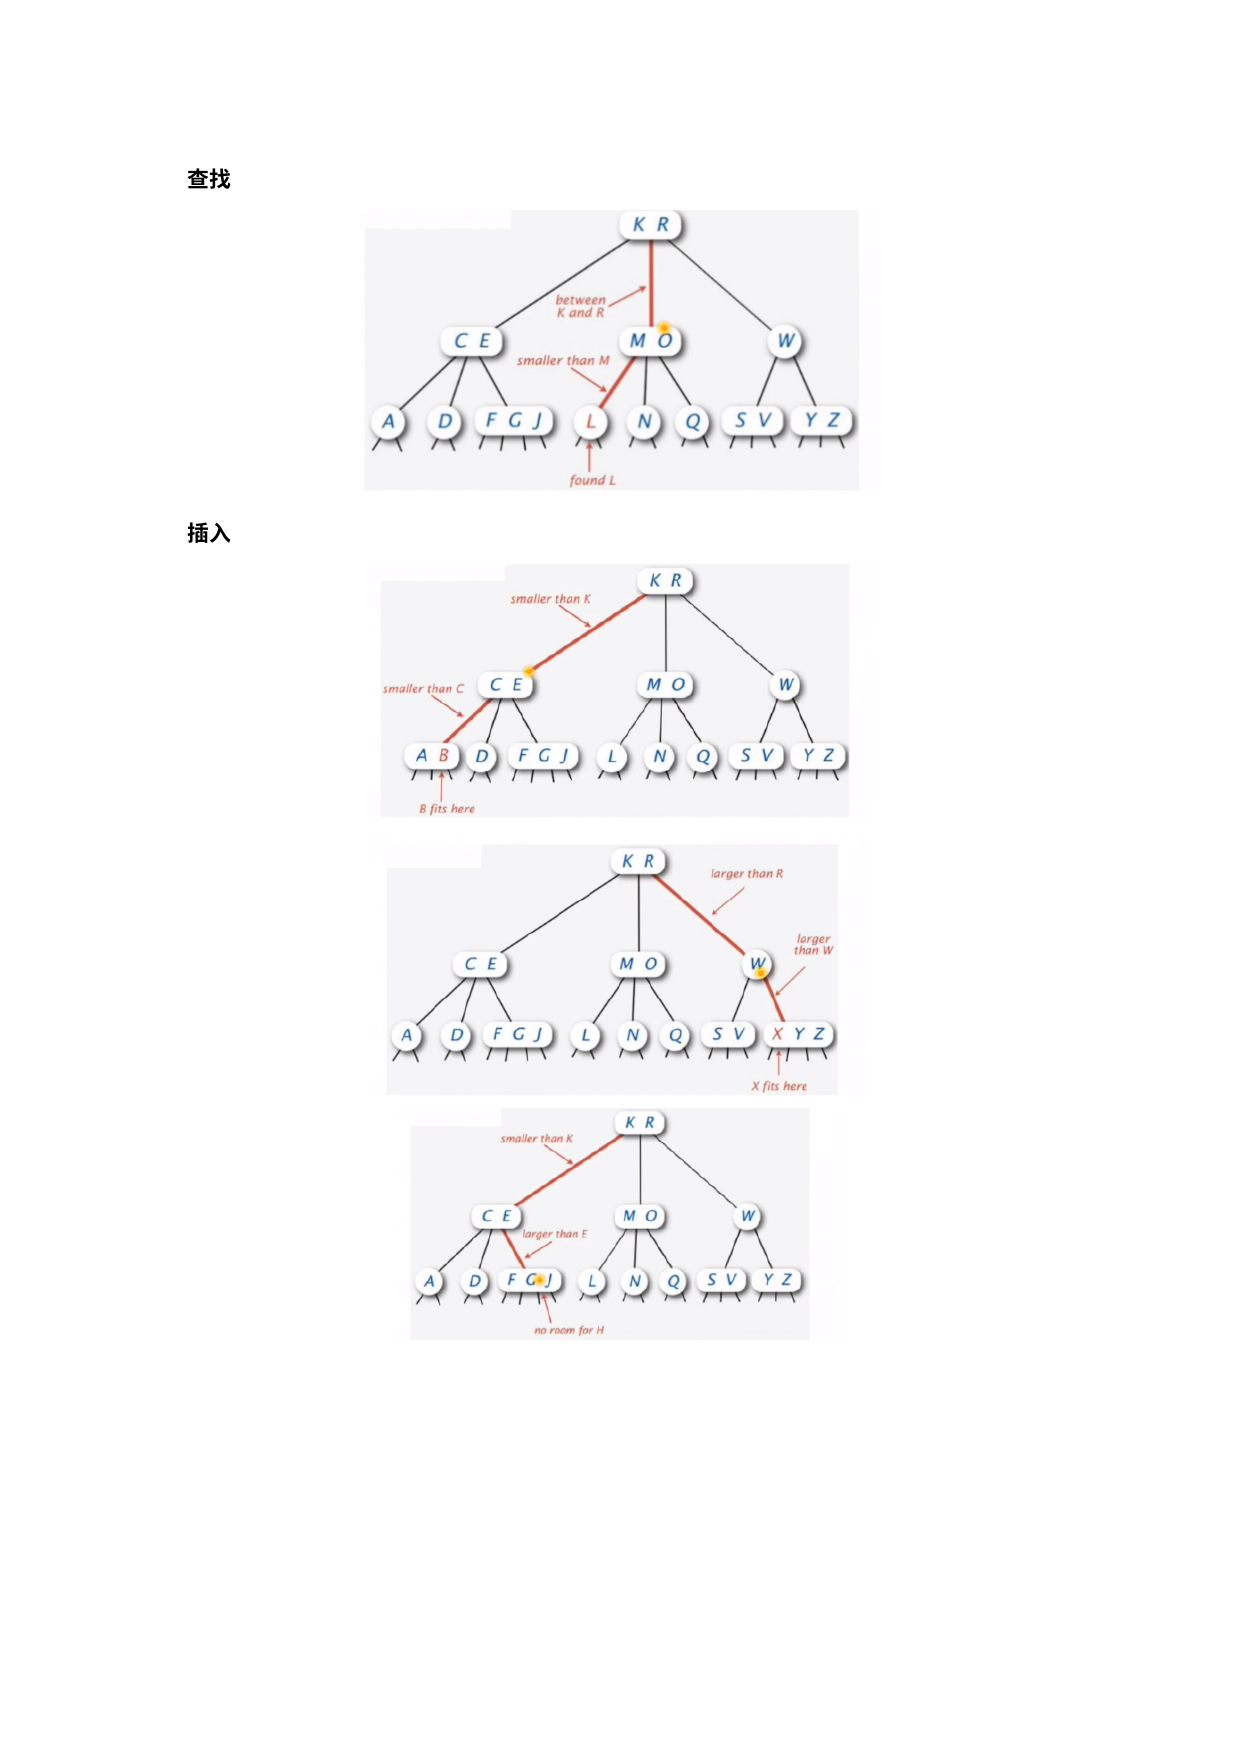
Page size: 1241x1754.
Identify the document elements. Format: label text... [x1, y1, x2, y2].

picture [368, 563, 873, 820]
subtitle 插入 [187, 515, 1053, 548]
picture [360, 210, 881, 494]
picture [373, 836, 867, 1096]
subtitle 查找 [187, 162, 1053, 194]
picture [397, 1108, 843, 1342]
